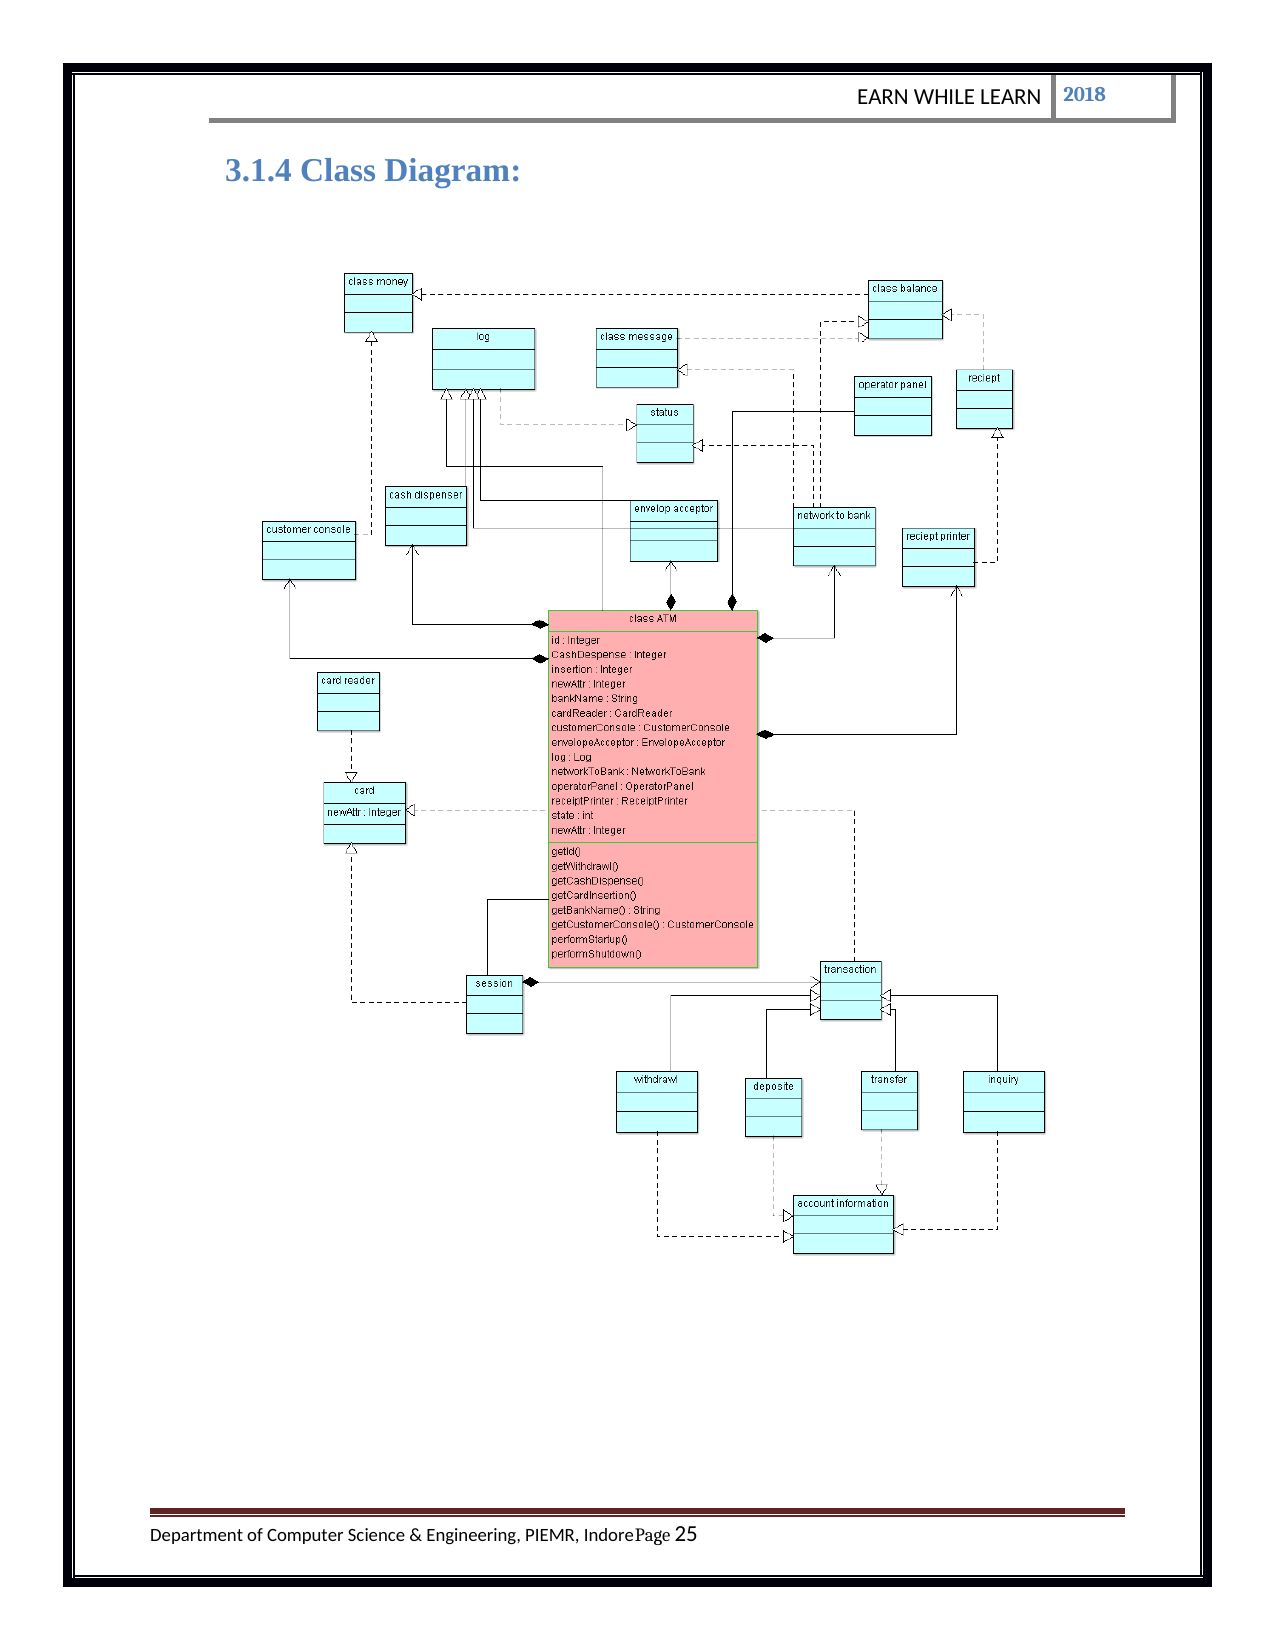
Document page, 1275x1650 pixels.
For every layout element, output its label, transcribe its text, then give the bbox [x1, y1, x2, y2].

subtitle 3.1.4 Class Diagram: [150, 151, 1125, 189]
picture [213, 259, 1119, 1277]
